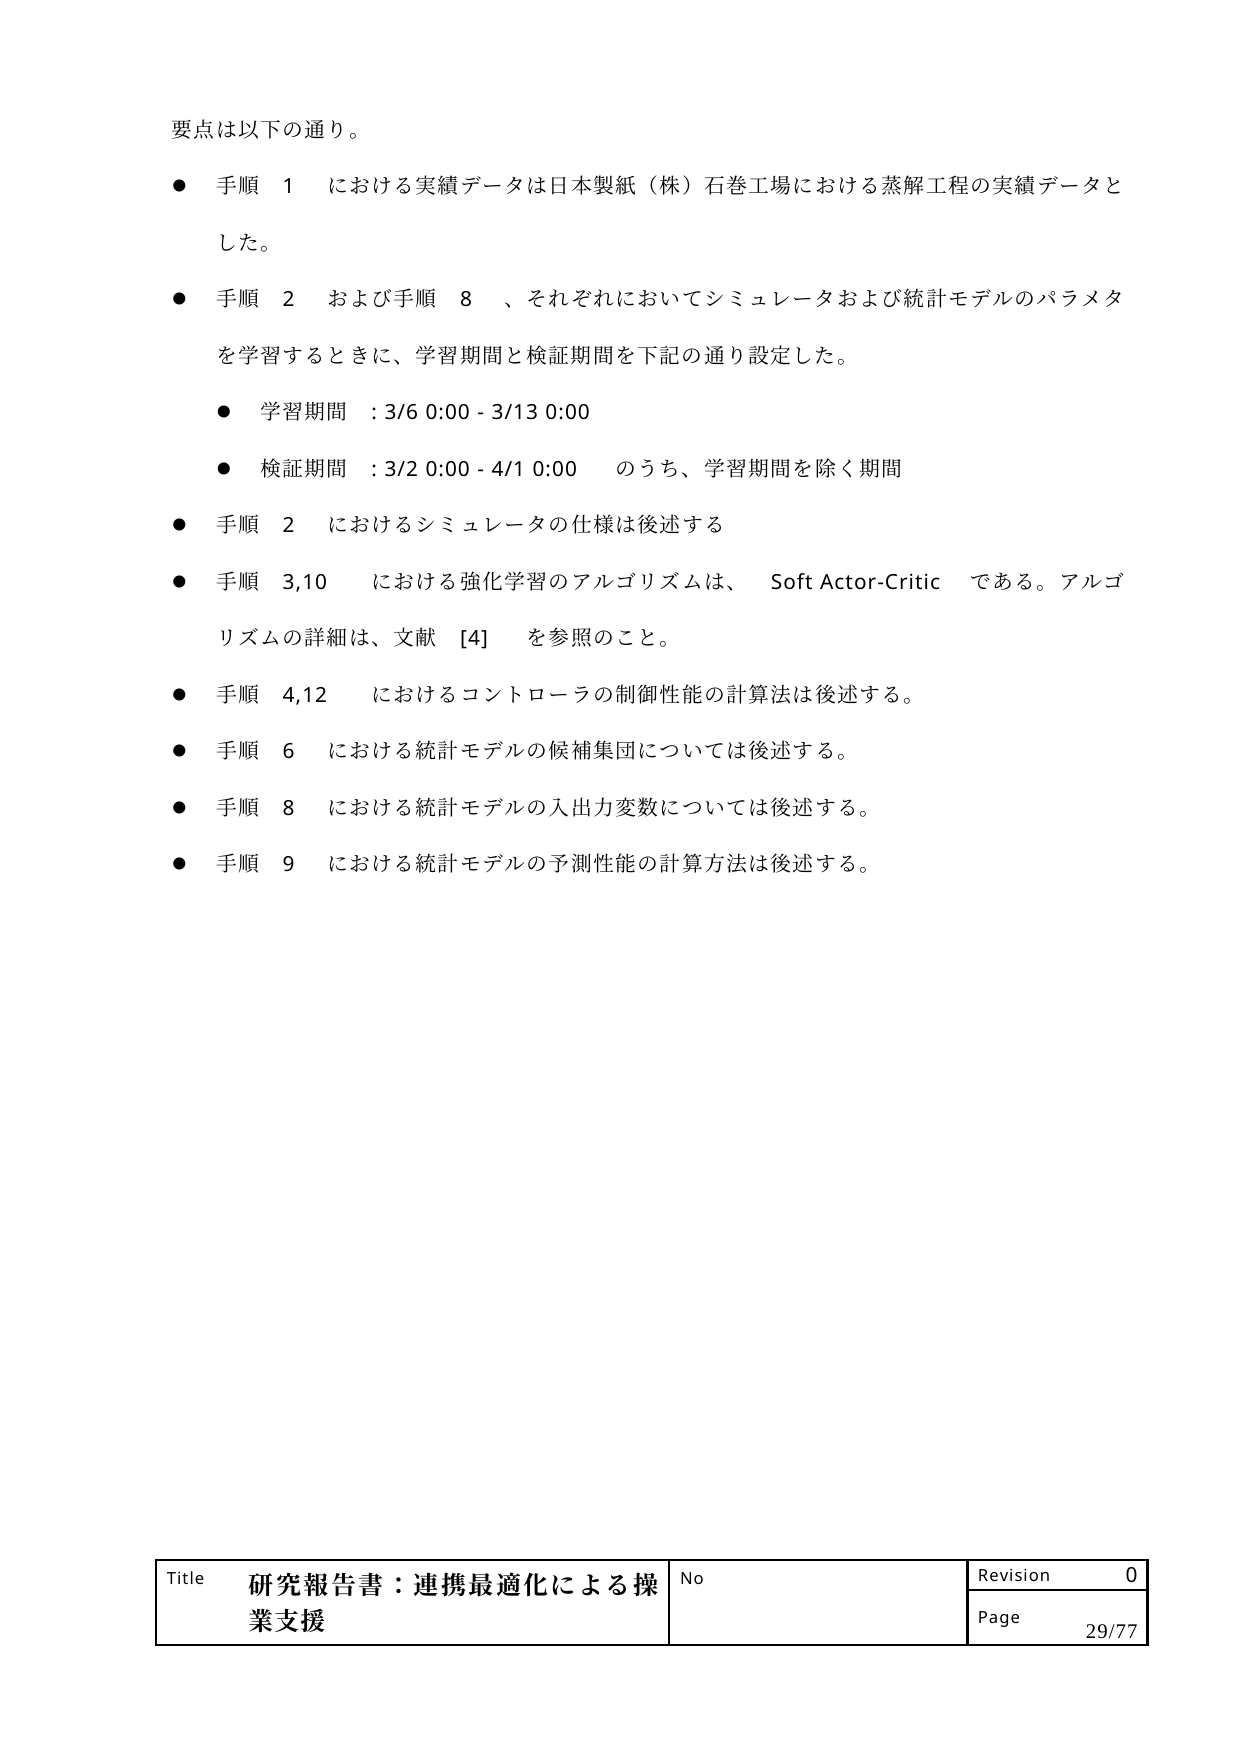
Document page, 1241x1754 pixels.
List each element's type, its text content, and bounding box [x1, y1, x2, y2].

list 手順9における統計モデルの予測性能の計算方法は後述する。 [171, 834, 1126, 891]
list 手順2におけるシミュレータの仕様は後述する [171, 496, 1126, 552]
list 手順1における実績データは日本製紙（株）石巻工場における蒸解工程の実績データとした。 [171, 157, 1126, 270]
list 手順3,10における強化学習のアルゴリズムは、Soft Actor-Critic である。アルゴリズムの詳細は、文献[4]を参照のこと。 [171, 552, 1126, 665]
list 手順4,12におけるコントローラの制御性能の計算法は後述する。 [171, 665, 1126, 721]
list 学習期間: 3/6 0:00 - 3/13 0:00 [209, 383, 1126, 439]
list 手順6における統計モデルの候補集団については後述する。 [171, 721, 1126, 778]
list 手順8における統計モデルの入出力変数については後述する。 [171, 778, 1126, 834]
text 要点は以下の通り。 [171, 100, 1126, 157]
list 手順2および手順8、それぞれにおいてシミュレータおよび統計モデルのパラメタを学習するときに、学習期間と検証期間を下記の通り設定した。 [171, 270, 1126, 383]
list 検証期間: 3/2 0:00 - 4/1 0:00 のうち、学習期間を除く期間 [209, 439, 1126, 496]
